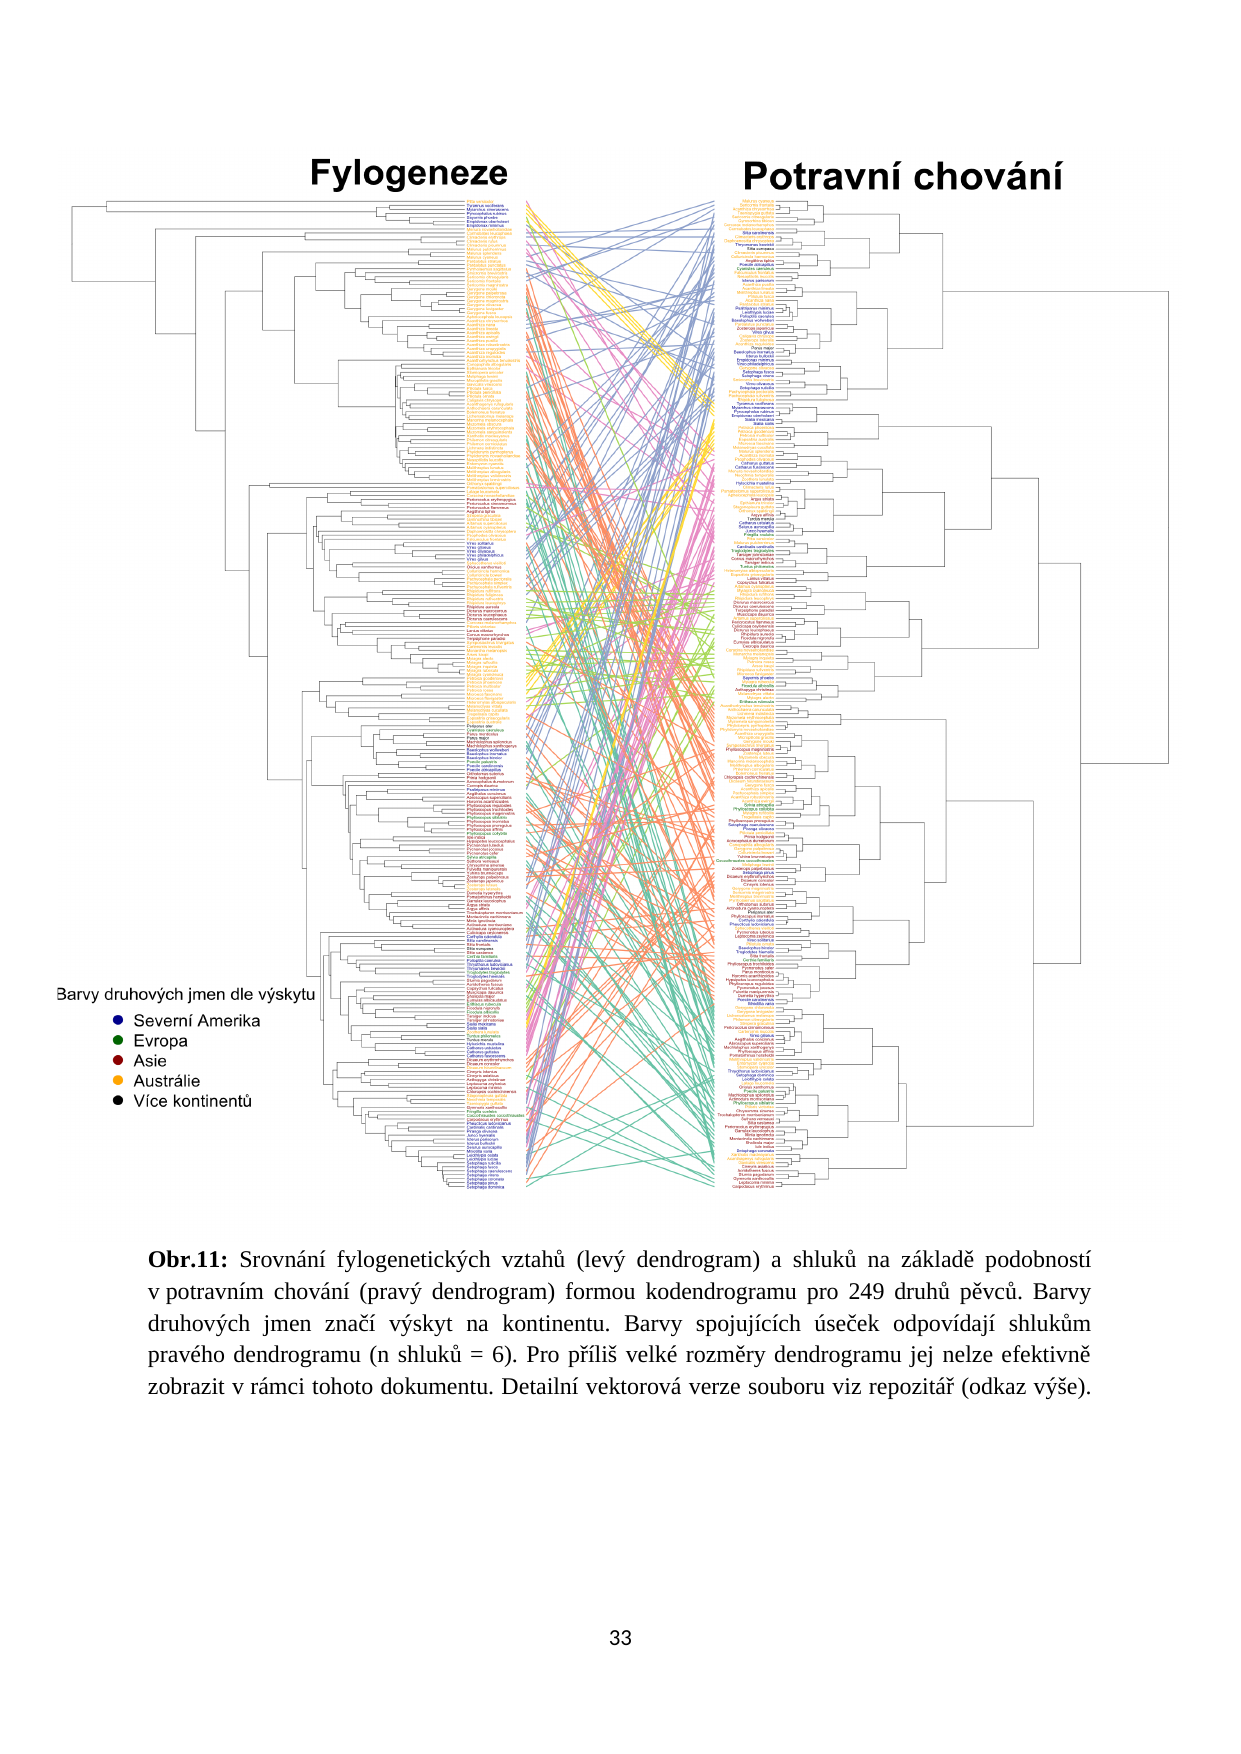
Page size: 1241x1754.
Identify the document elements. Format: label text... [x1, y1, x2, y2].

picture [57, 147, 1183, 1242]
text Obr.11: Srovnání fylogenetických vztahů (levý dendrogram) a shluků na základě podobností v potravním chování (pravý dendrogram) formou kodendrogramu pro 249 druhů pěvců. Barvy druhových jmen značí výskyt na kontinentu. Barvy spojujících úseček odpovídají shlukům pravého dendrogramu (n shluků = 6). Pro příliš velké rozměry dendrogramu jej nelze efektivně zobrazit v rámci tohoto dokumentu. Detailní vektorová verze souboru viz repozitář (odkaz výše). [148, 1242, 1093, 1431]
